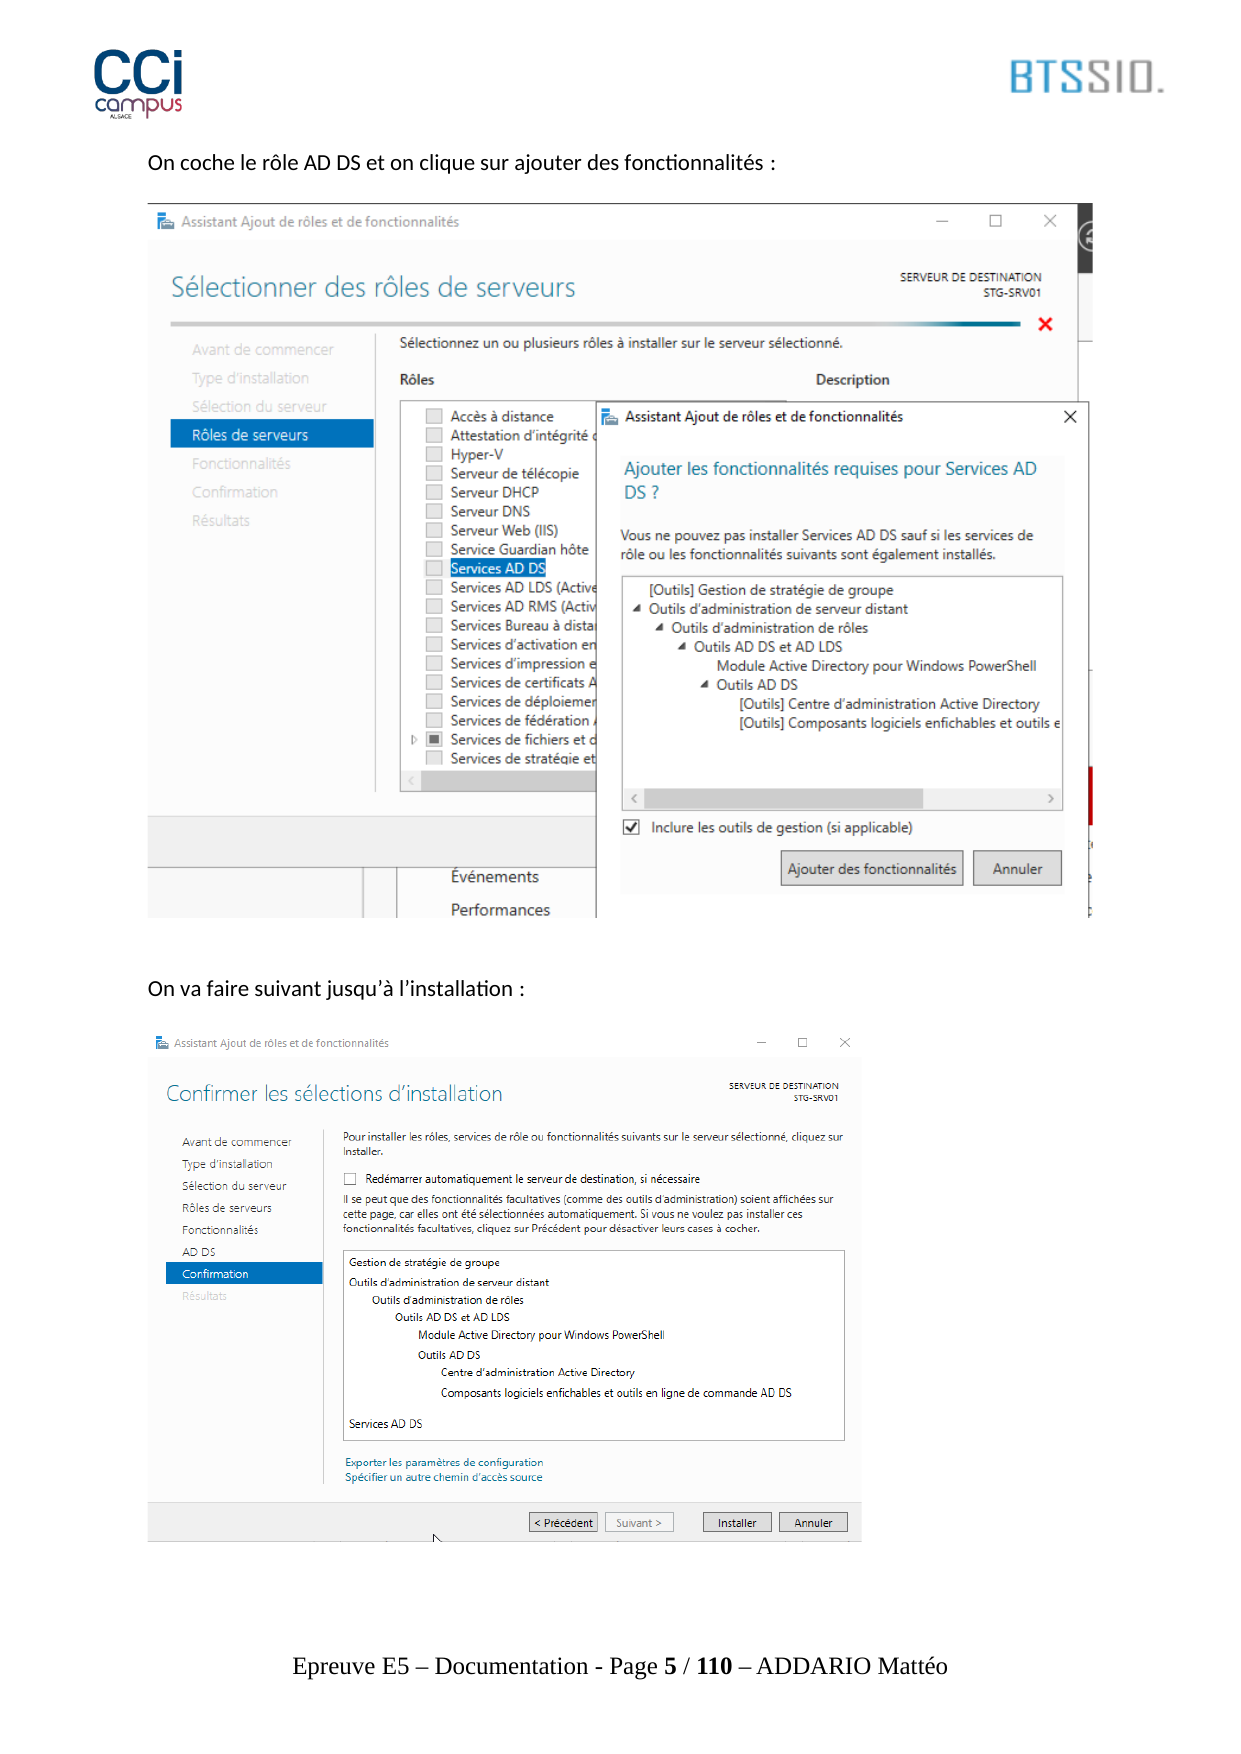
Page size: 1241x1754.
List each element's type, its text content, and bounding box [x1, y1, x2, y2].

picture [147, 1029, 862, 1542]
text On va faire suivant jusqu’à l’installation : [148, 974, 1092, 1002]
picture [147, 203, 1093, 918]
picture [1004, 46, 1169, 104]
picture [81, 45, 195, 123]
text On coche le rôle AD DS et on clique sur ajouter des fonctionnalités : [148, 148, 1092, 176]
